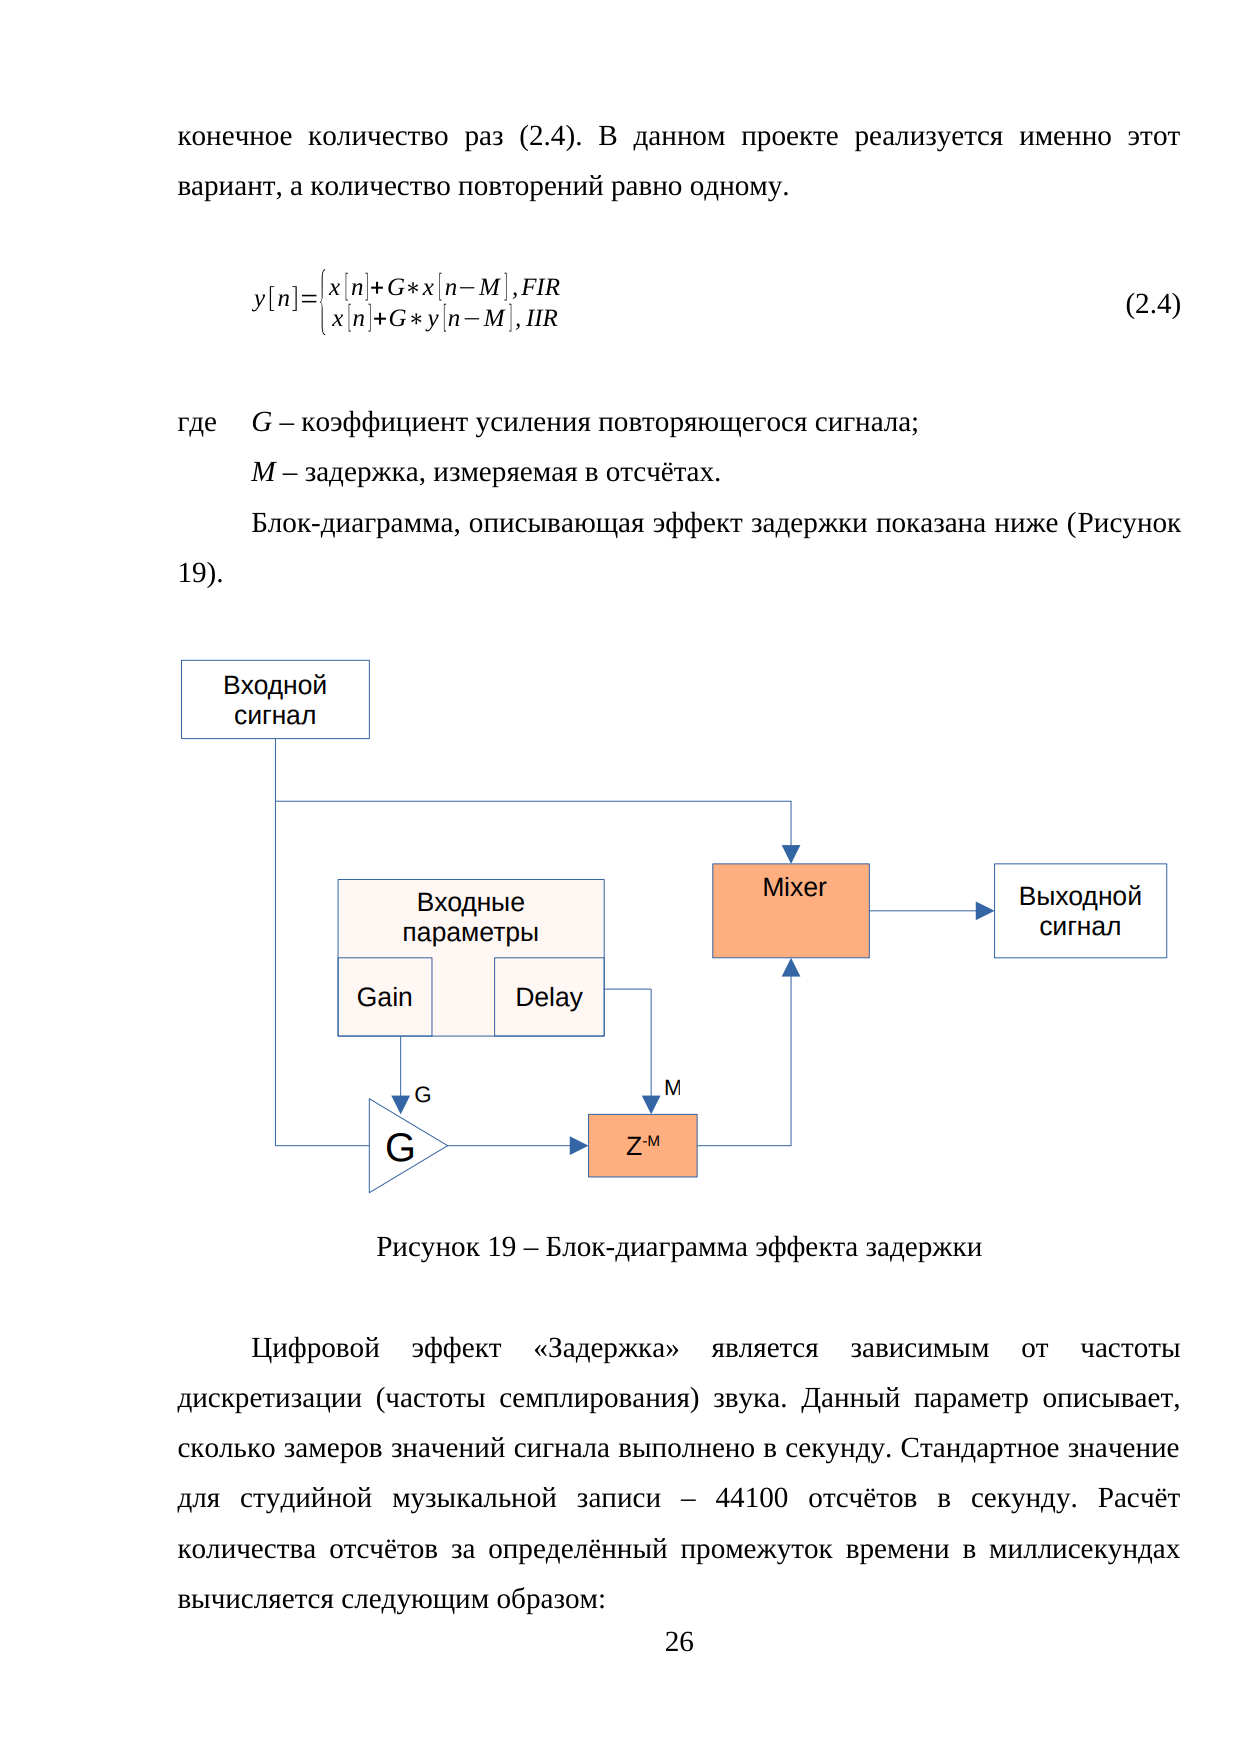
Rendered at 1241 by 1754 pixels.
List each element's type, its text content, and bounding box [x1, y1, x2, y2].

text (2.4) [177, 269, 1181, 337]
picture [177, 655, 1182, 1213]
text M – задержка, измеряемая в отсчётах. [177, 454, 1181, 488]
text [177, 118, 1181, 202]
text где G – коэффициент усиления повторяющегося сигнала; [177, 404, 1181, 438]
text Цифровой эффект «Задержка» является зависимым от частоты дискретизации (частоты семплирования) звука. Данный параметр описывает, сколько замеров значений сигнала выполнено в секунду. Стандартное значение для студийной музыкальной записи – 44100 отсчётов в секунду. Расчёт количества отсчётов за определённый промежуток времени в миллисекундах вычисляется следующим образом: [177, 1330, 1181, 1615]
text Блок-диаграмма, описывающая эффект задержки показана ниже (Рисунок 19). [177, 505, 1181, 588]
